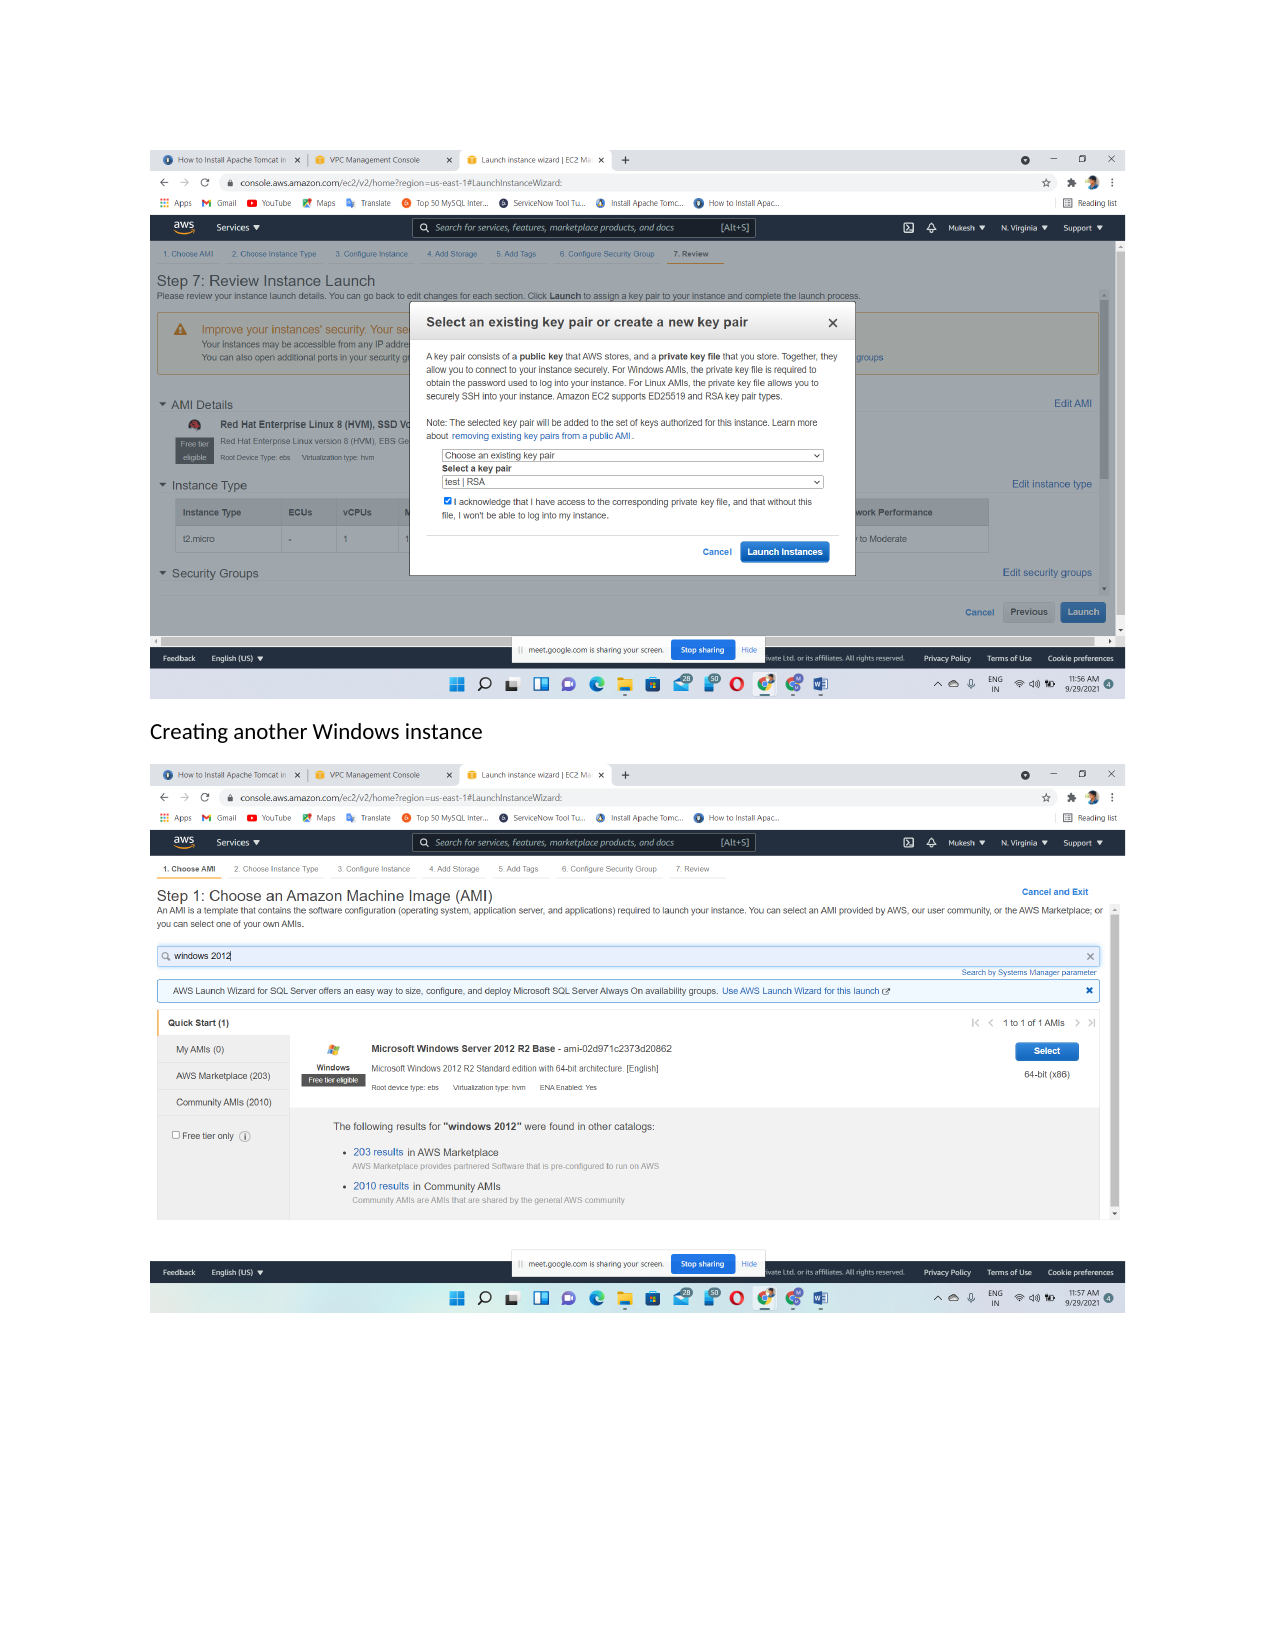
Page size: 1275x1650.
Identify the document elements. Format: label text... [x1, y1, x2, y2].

text Creating another Windows instance [150, 717, 1125, 745]
picture [150, 764, 1125, 1313]
picture [150, 150, 1125, 699]
